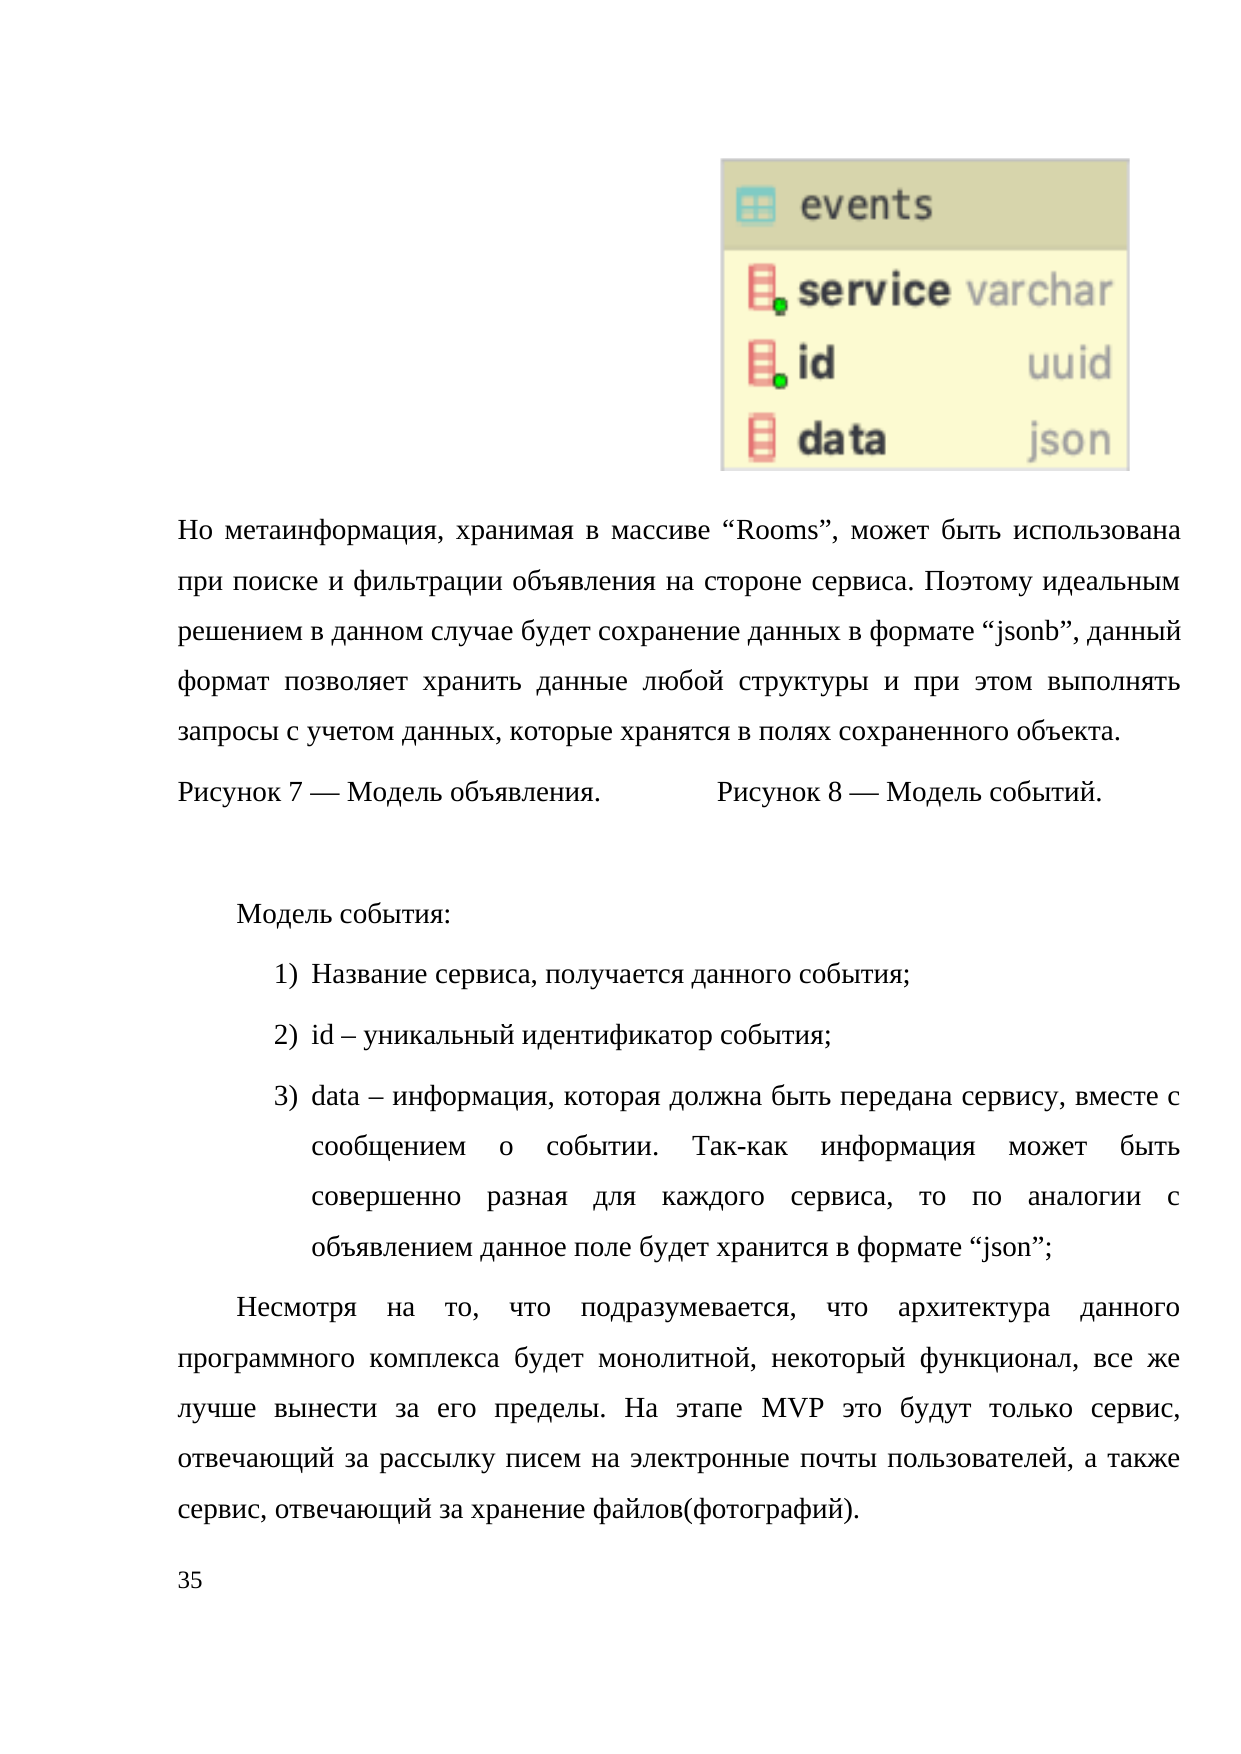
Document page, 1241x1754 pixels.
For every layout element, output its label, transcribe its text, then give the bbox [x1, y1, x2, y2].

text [177, 118, 1181, 747]
text Рисунок 8 — Модель событий. [717, 774, 1181, 808]
text Модель события: [177, 896, 1181, 929]
text Рисунок 7 — Модель объявления. [177, 774, 642, 808]
list Название сервиса, получается данного события; [274, 956, 1181, 990]
list id – уникальный идентификатор события; [274, 1017, 1181, 1051]
list data – информация, которая должна быть передана сервису, вместе с сообщением о событии. Так-как информация может быть совершенно разная для каждого сервиса, то по аналогии с объявлением данное поле будет хранится в формате “json”; [274, 1078, 1181, 1262]
text Несмотря на то, что подразумевается, что архитектура данного программного комплекса будет монолитной, некоторый функционал, все же лучше вынести за его пределы. На этапе MVP это будут только сервис, отвечающий за рассылку писем на электронные почты пользователей, а также сервис, отвечающий за хранение файлов(фотографий). [177, 1289, 1181, 1524]
picture [720, 158, 1130, 471]
